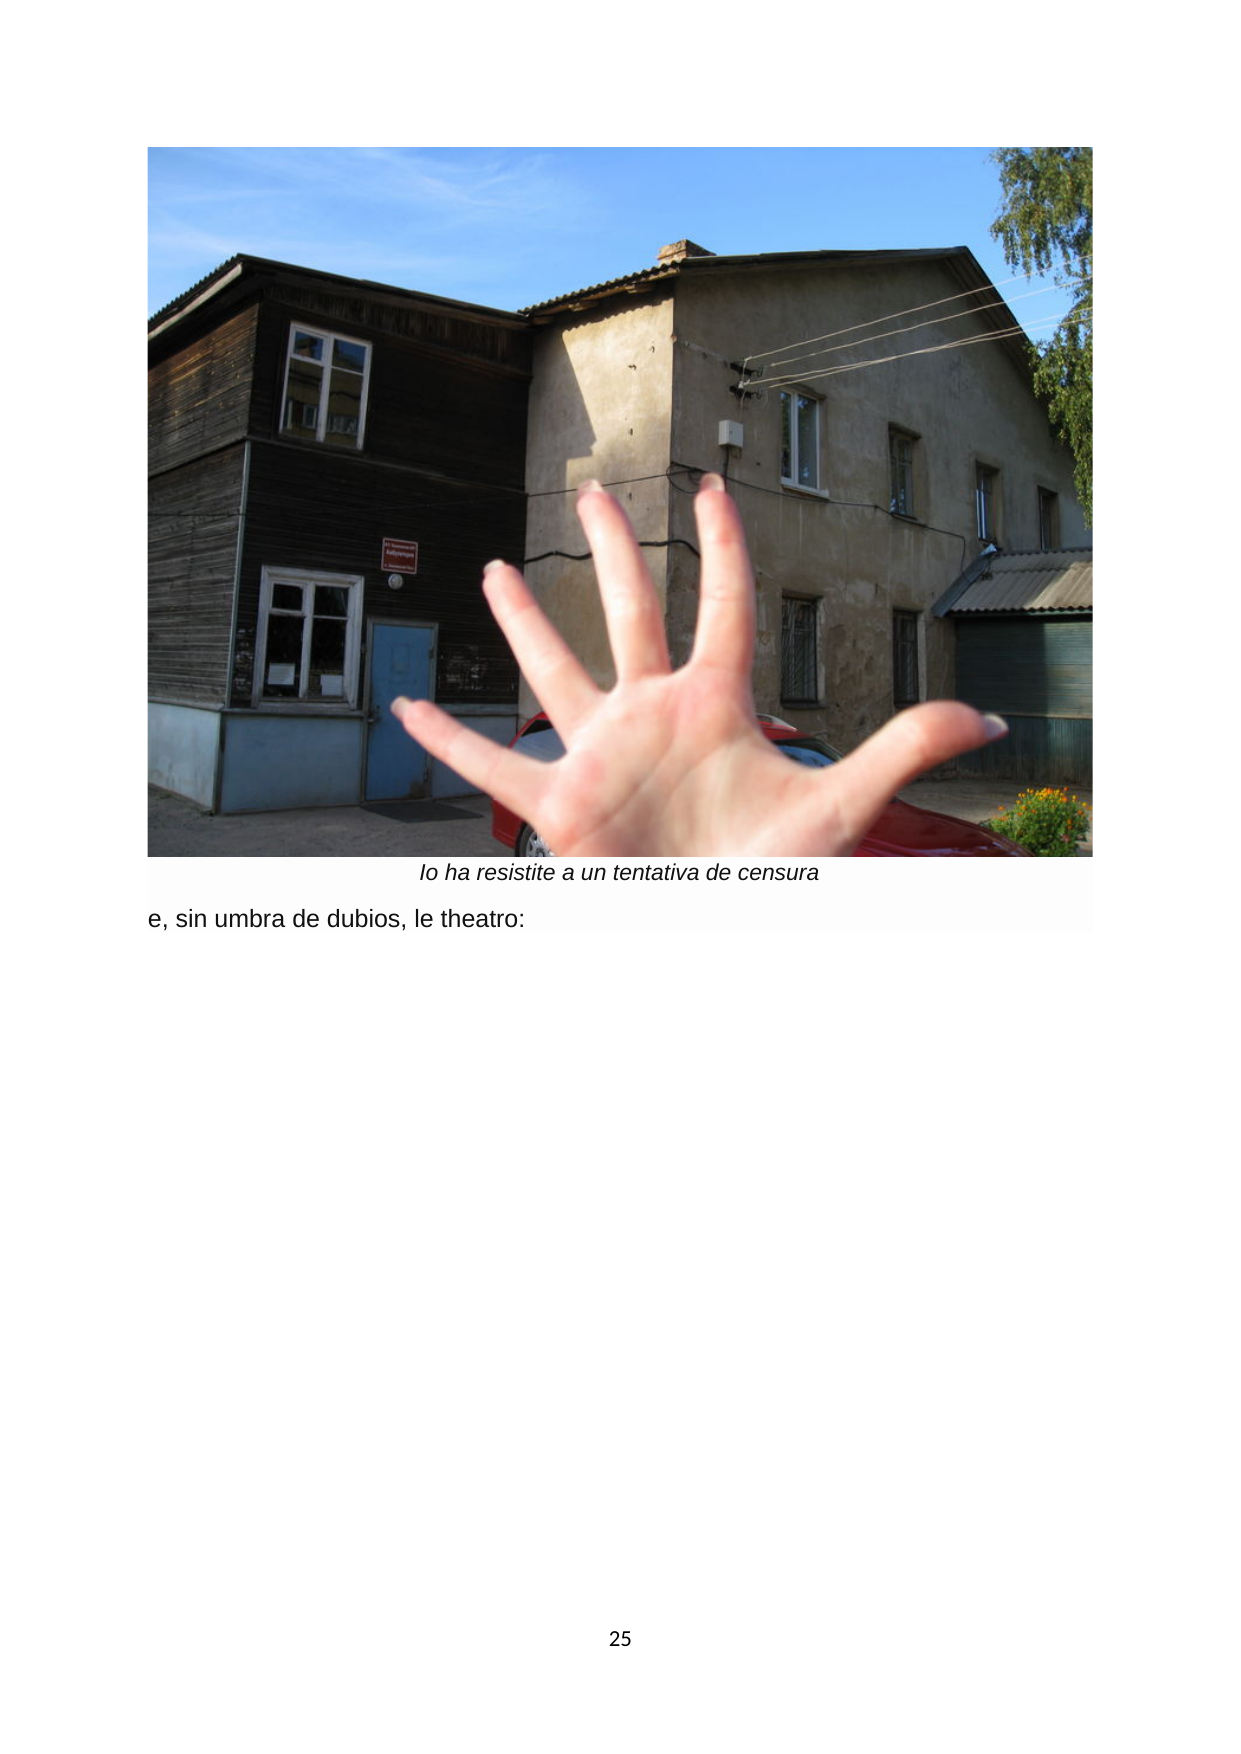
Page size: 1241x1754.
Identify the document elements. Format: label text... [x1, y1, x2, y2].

picture [147, 147, 1093, 857]
text e, sin umbra de dubios, le theatro: [148, 903, 1093, 932]
text Io ha resistite a un tentativa de censura [148, 857, 1093, 885]
